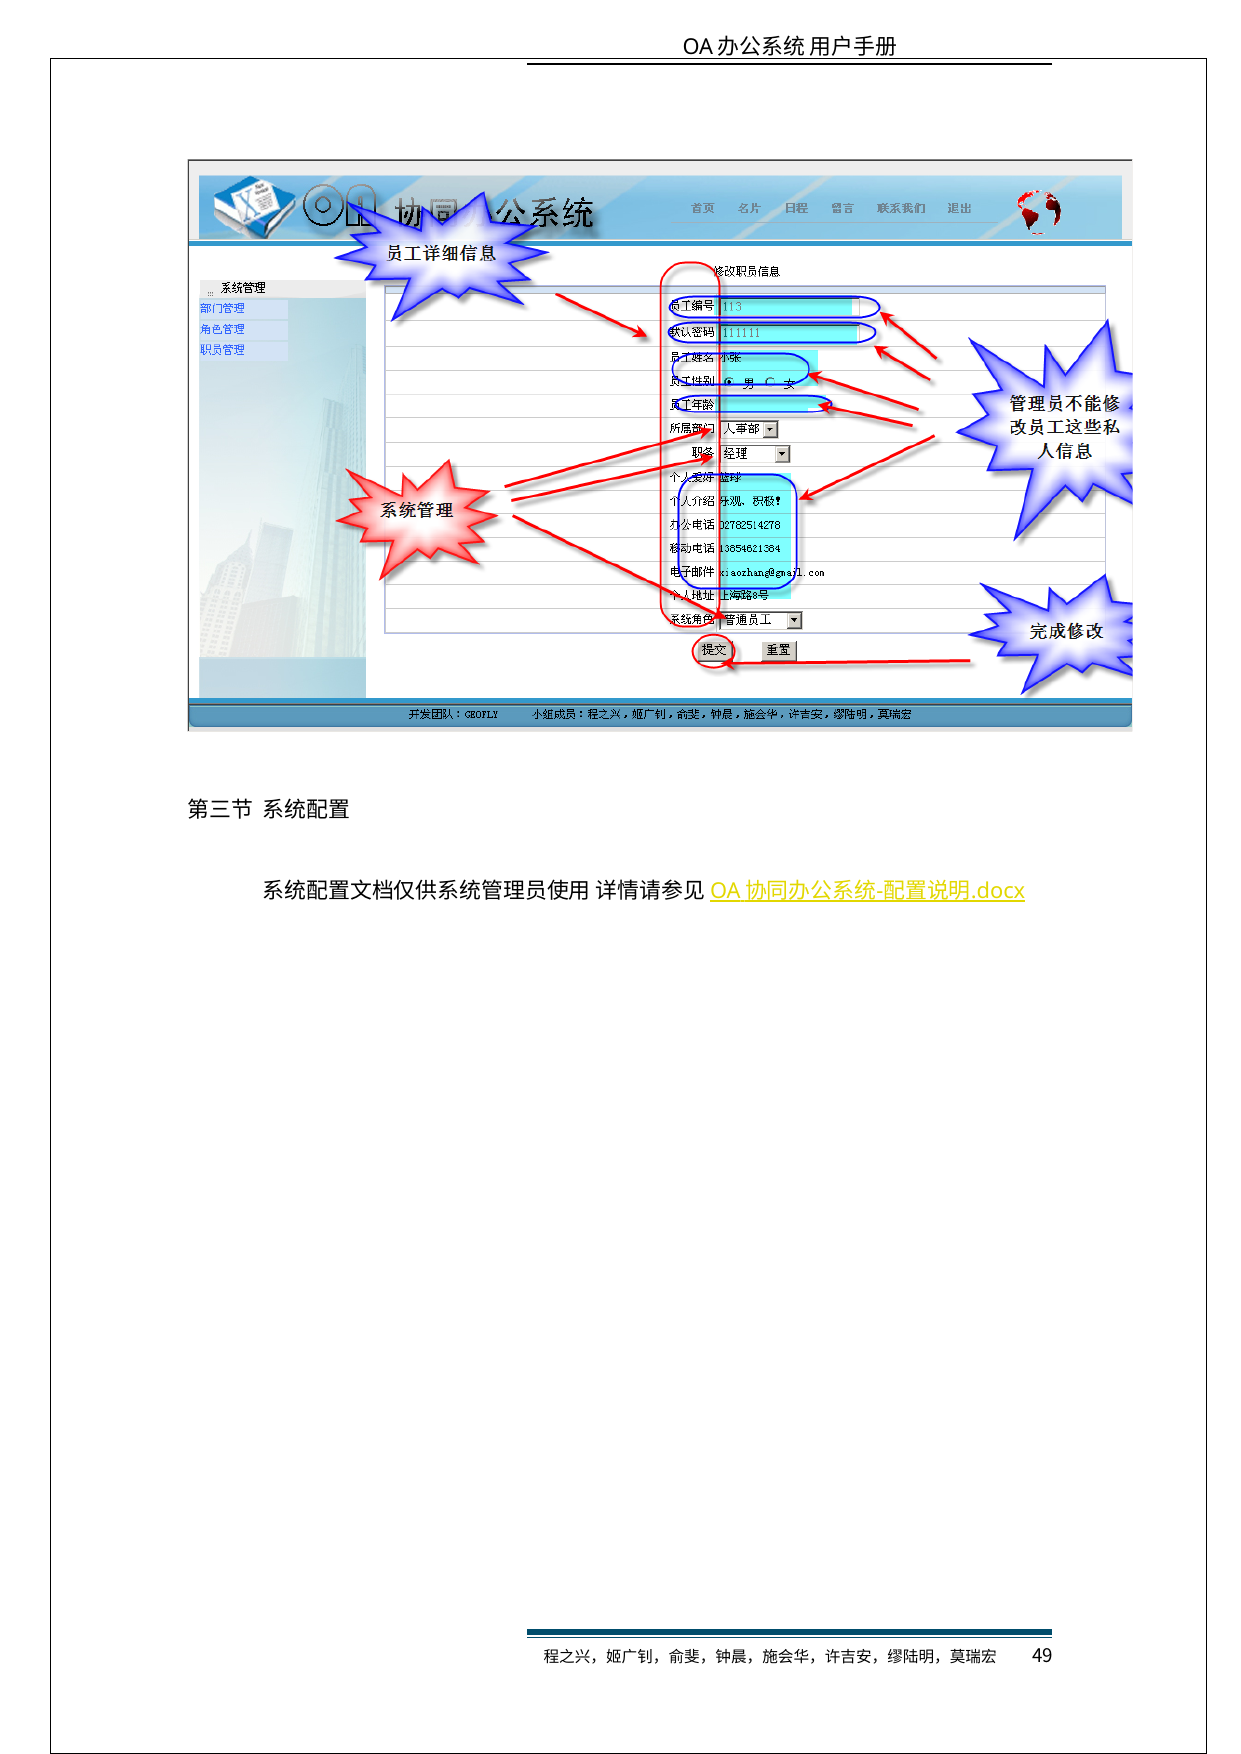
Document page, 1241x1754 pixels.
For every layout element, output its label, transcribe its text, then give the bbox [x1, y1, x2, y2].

picture [187, 159, 1133, 732]
list 系统配置 [187, 792, 1052, 824]
text 系统配置文档仅供系统管理员使用 详情请参见 OA协同办公系统-配置说明.docx [262, 873, 1052, 905]
